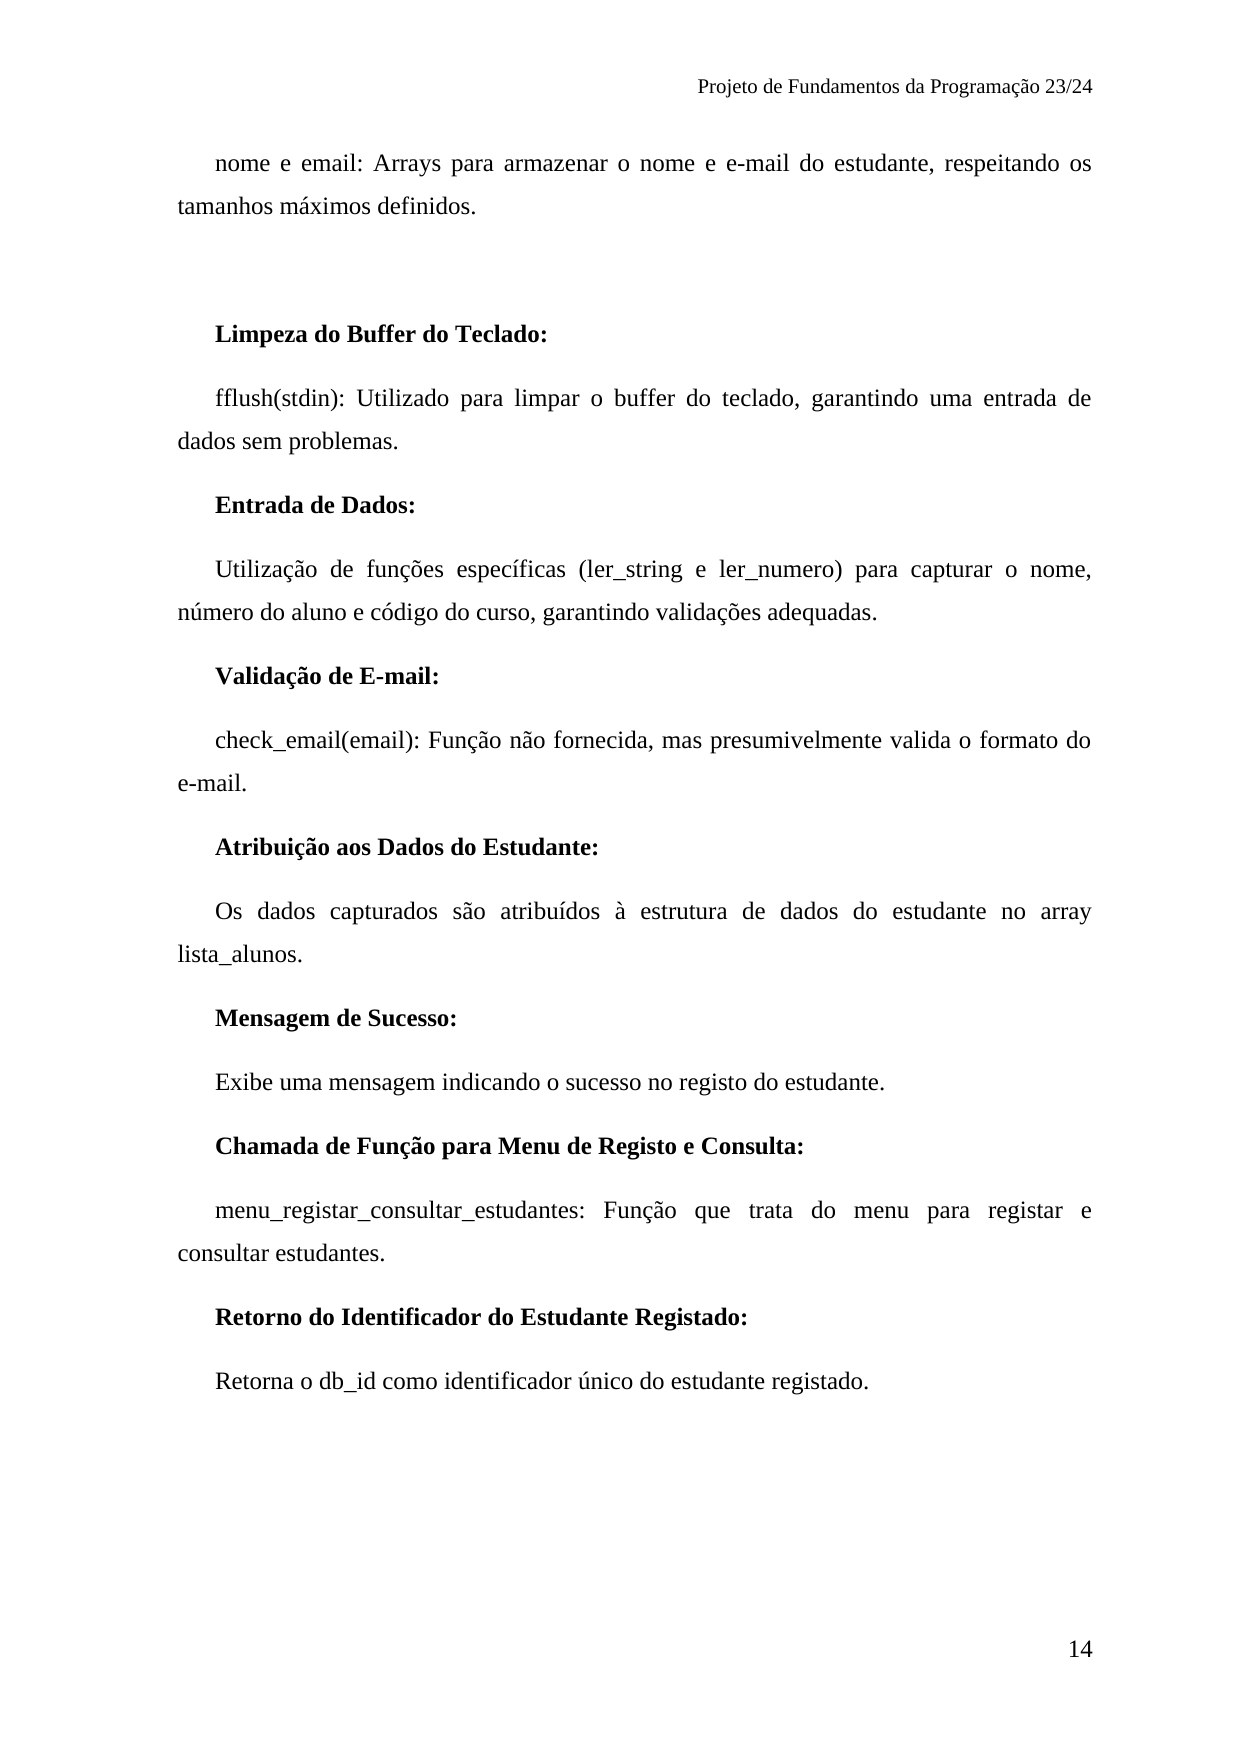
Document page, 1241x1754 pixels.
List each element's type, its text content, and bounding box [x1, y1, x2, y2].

text menu_registar_consultar_estudantes: Função que trata do menu para registar e consultar estudantes. [177, 1195, 1092, 1267]
text Utilização de funções específicas (ler_string e ler_numero) para capturar o nome, número do aluno e código do curso, garantindo validações adequadas. [177, 554, 1092, 626]
text Retorna o db_id como identificador único do estudante registado. [177, 1366, 1092, 1394]
text fflush(stdin): Utilizado para limpar o buffer do teclado, garantindo uma entrada de dados sem problemas. [177, 383, 1092, 454]
text Entrada de Dados: [177, 490, 1092, 518]
text check_email(email): Função não fornecida, mas presumivelmente valida o formato do e-mail. [177, 725, 1092, 797]
text Chamada de Função para Menu de Registo e Consulta: [177, 1131, 1092, 1159]
text Mensagem de Sucesso: [177, 1003, 1092, 1032]
text Limpeza do Buffer do Teclado: [177, 319, 1092, 347]
text Atribuição aos Dados do Estudante: [177, 832, 1092, 861]
text Exibe uma mensagem indicando o sucesso no registo do estudante. [177, 1067, 1092, 1096]
text Os dados capturados são atribuídos à estrutura de dados do estudante no array lista_alunos. [177, 896, 1092, 968]
text Validação de E-mail: [177, 661, 1092, 689]
text nome e email: Arrays para armazenar o nome e e-mail do estudante, respeitando os tamanhos máximos definidos. [177, 148, 1092, 219]
text Retorno do Identificador do Estudante Registado: [177, 1302, 1092, 1331]
